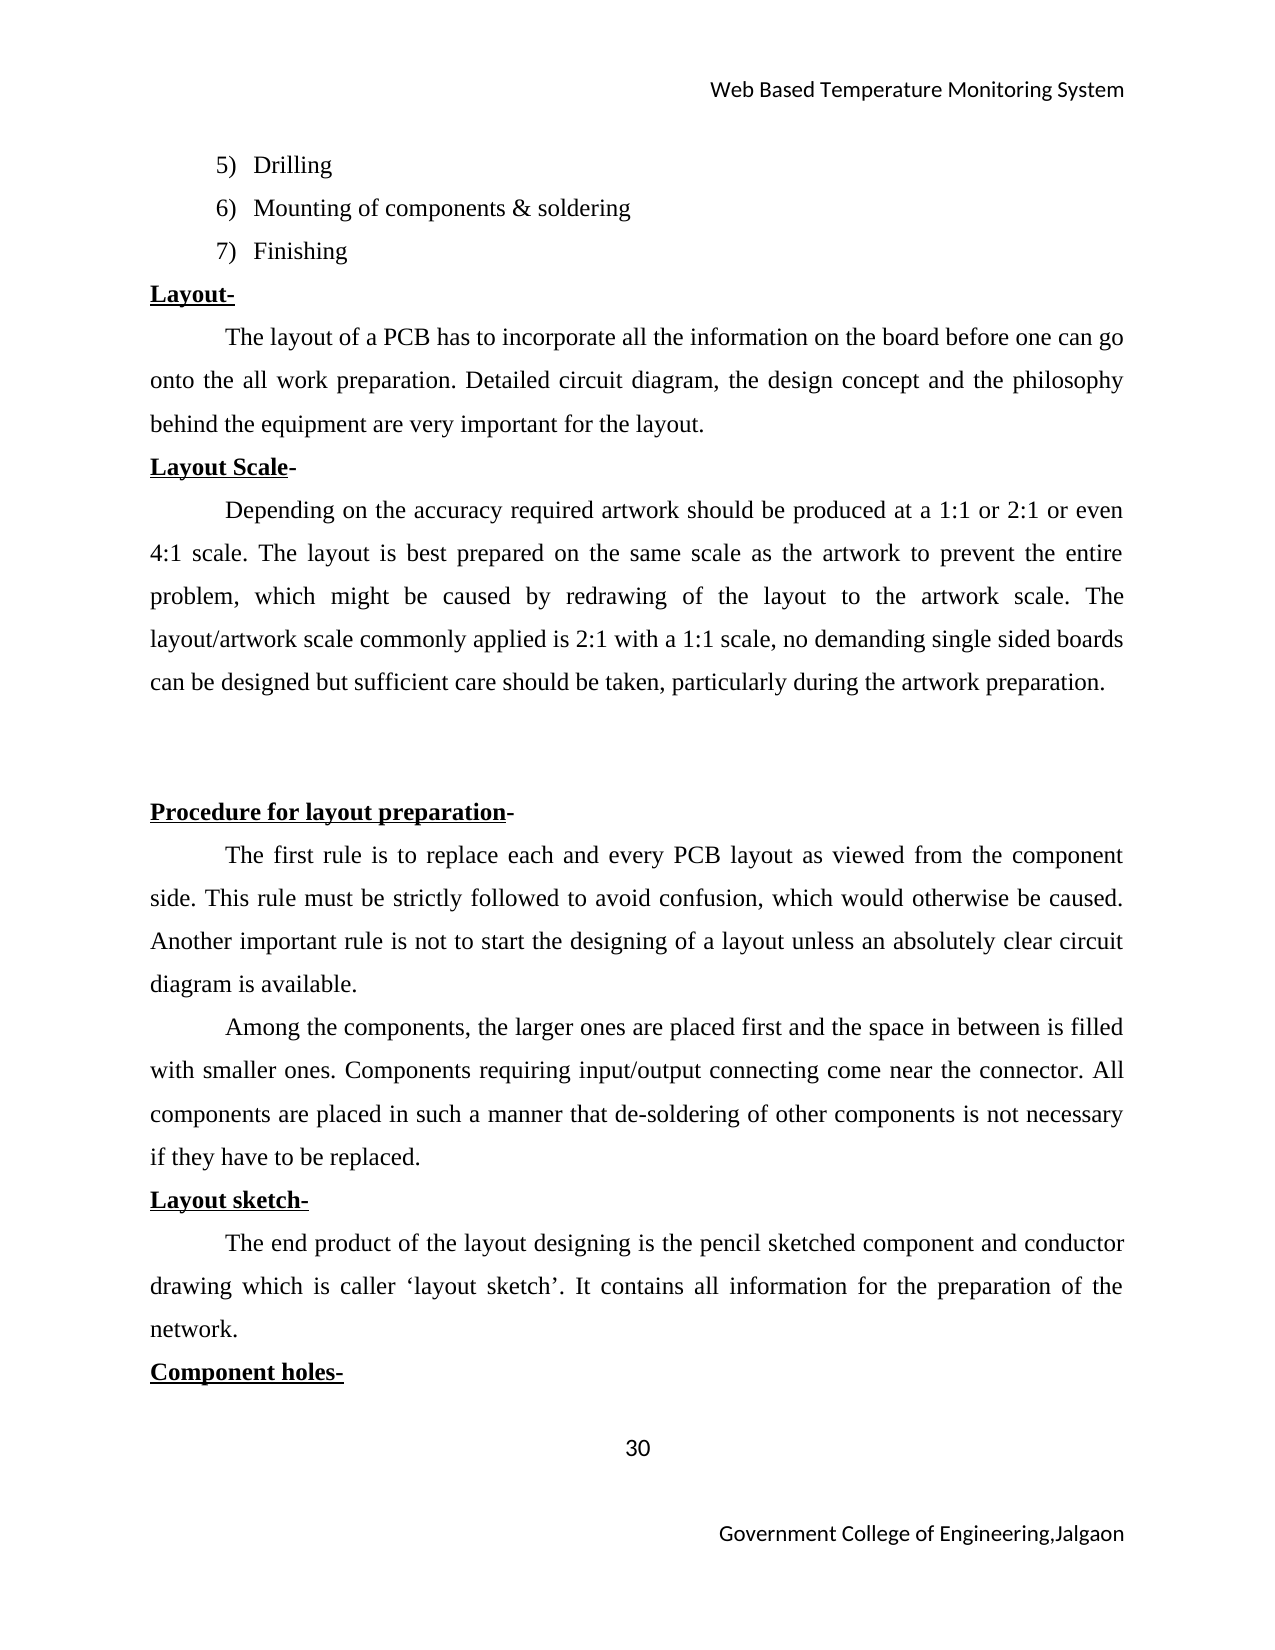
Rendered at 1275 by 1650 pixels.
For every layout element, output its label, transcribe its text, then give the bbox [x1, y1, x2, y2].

title Procedure for layout preparation- [150, 797, 1125, 826]
title Mounting of components & soldering [216, 193, 1125, 222]
title The end product of the layout designing is the pencil sketched component and conductor drawing which is caller ‘layout sketch’. It contains all information for the preparation of the network. [150, 1228, 1125, 1343]
title Finishing [216, 236, 1125, 265]
title Layout Scale- [150, 452, 1125, 481]
title Among the components, the larger ones are placed first and the space in between is filled with smaller ones. Components requiring input/output connecting come near the connector. All components are placed in such a manner that de-soldering of other components is not necessary if they have to be replaced. [150, 1012, 1125, 1171]
title The layout of a PCB has to incorporate all the information on the board before one can go onto the all work preparation. Detailed circuit diagram, the design concept and the philosophy behind the equipment are very important for the layout. [150, 322, 1125, 437]
title Layout- [150, 279, 1125, 308]
title Component holes- [150, 1357, 1125, 1386]
title Drilling [216, 150, 1125, 179]
title Depending on the accuracy required artwork should be produced at a 1:1 or 2:1 or even 4:1 scale. The layout is best prepared on the same scale as the artwork to prevent the entire problem, which might be caused by redrawing of the layout to the artwork scale. The layout/artwork scale commonly applied is 2:1 with a 1:1 scale, no demanding single sided boards can be designed but sufficient care should be taken, particularly during the artwork preparation. [150, 495, 1125, 696]
title Layout sketch- [150, 1185, 1125, 1214]
title The first rule is to replace each and every PCB layout as viewed from the component side. This rule must be strictly followed to avoid confusion, which would otherwise be caused. Another important rule is not to start the designing of a layout unless an absolutely clear circuit diagram is available. [150, 840, 1125, 998]
